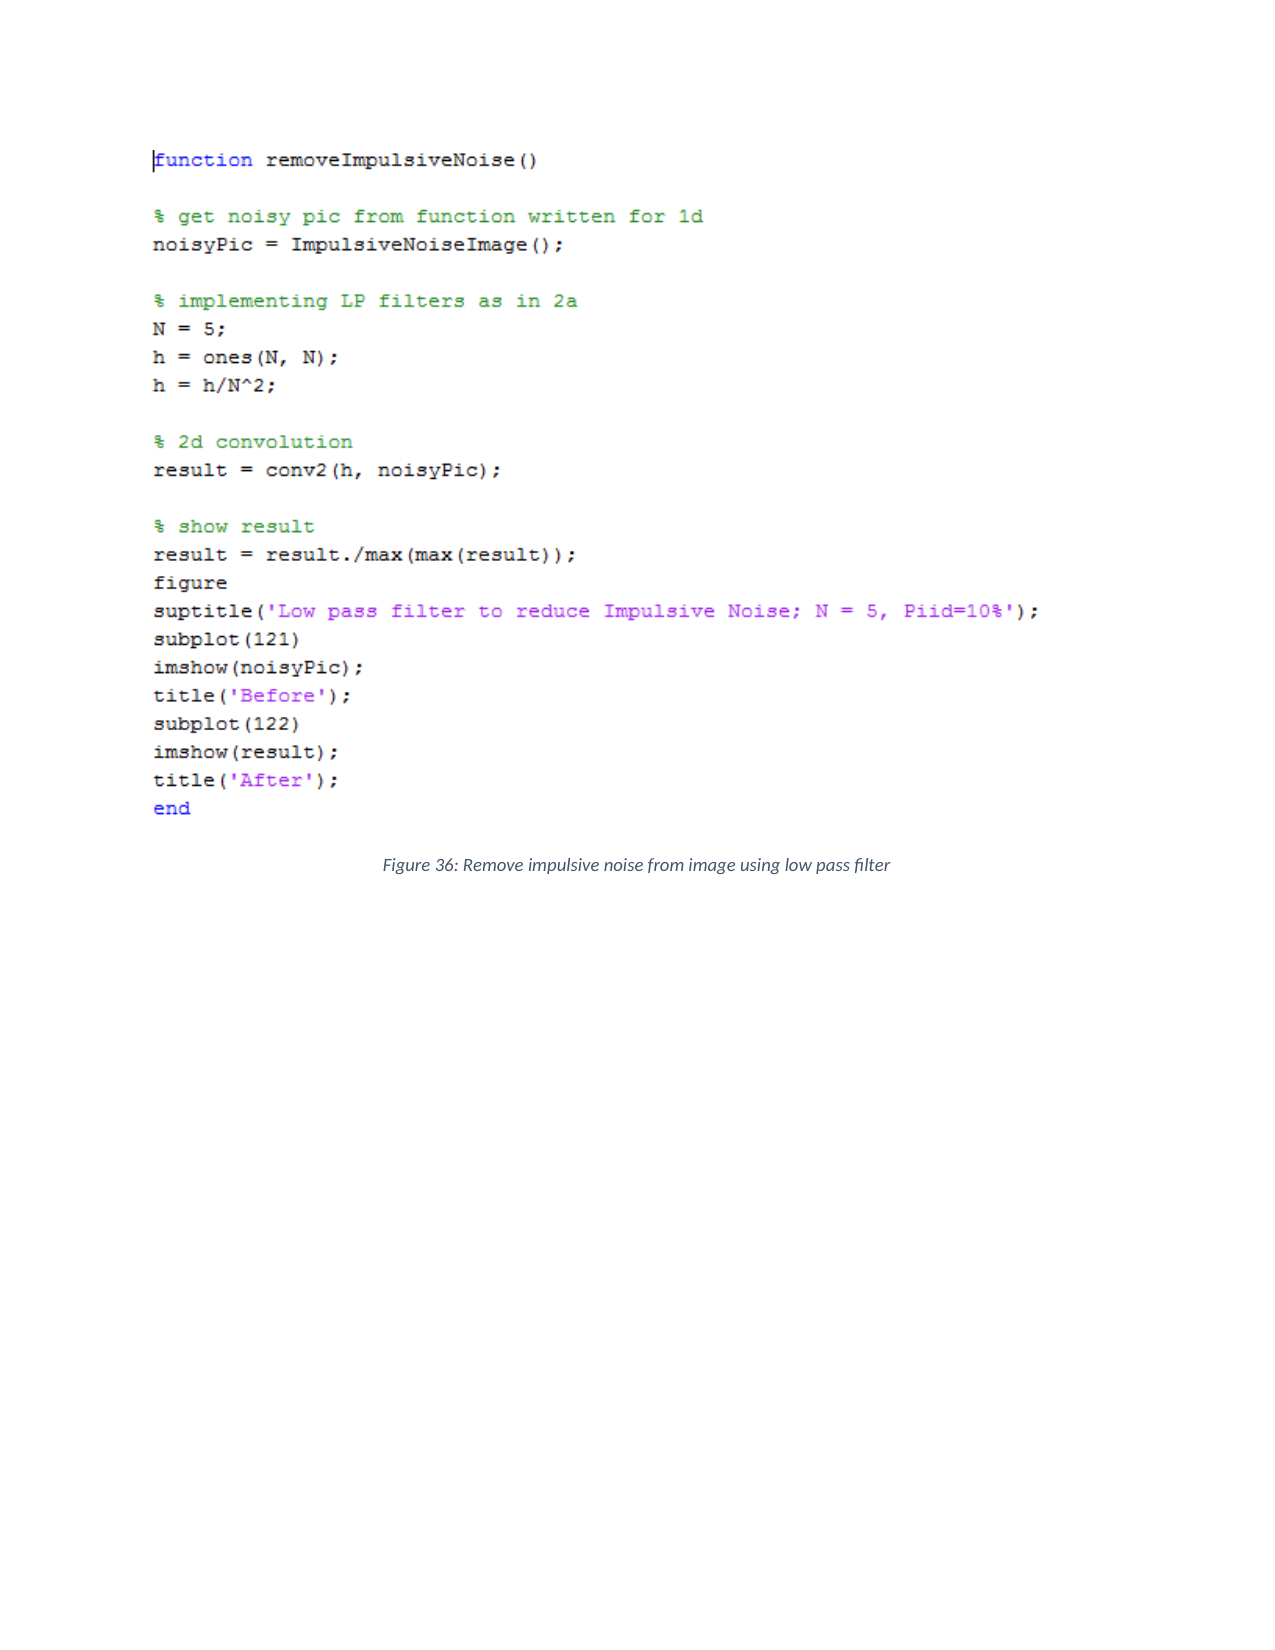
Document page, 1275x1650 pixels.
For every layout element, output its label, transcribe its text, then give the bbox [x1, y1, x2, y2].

text Figure 36: Remove impulsive noise from image using low pass filter [150, 853, 1125, 876]
picture [150, 150, 1077, 835]
